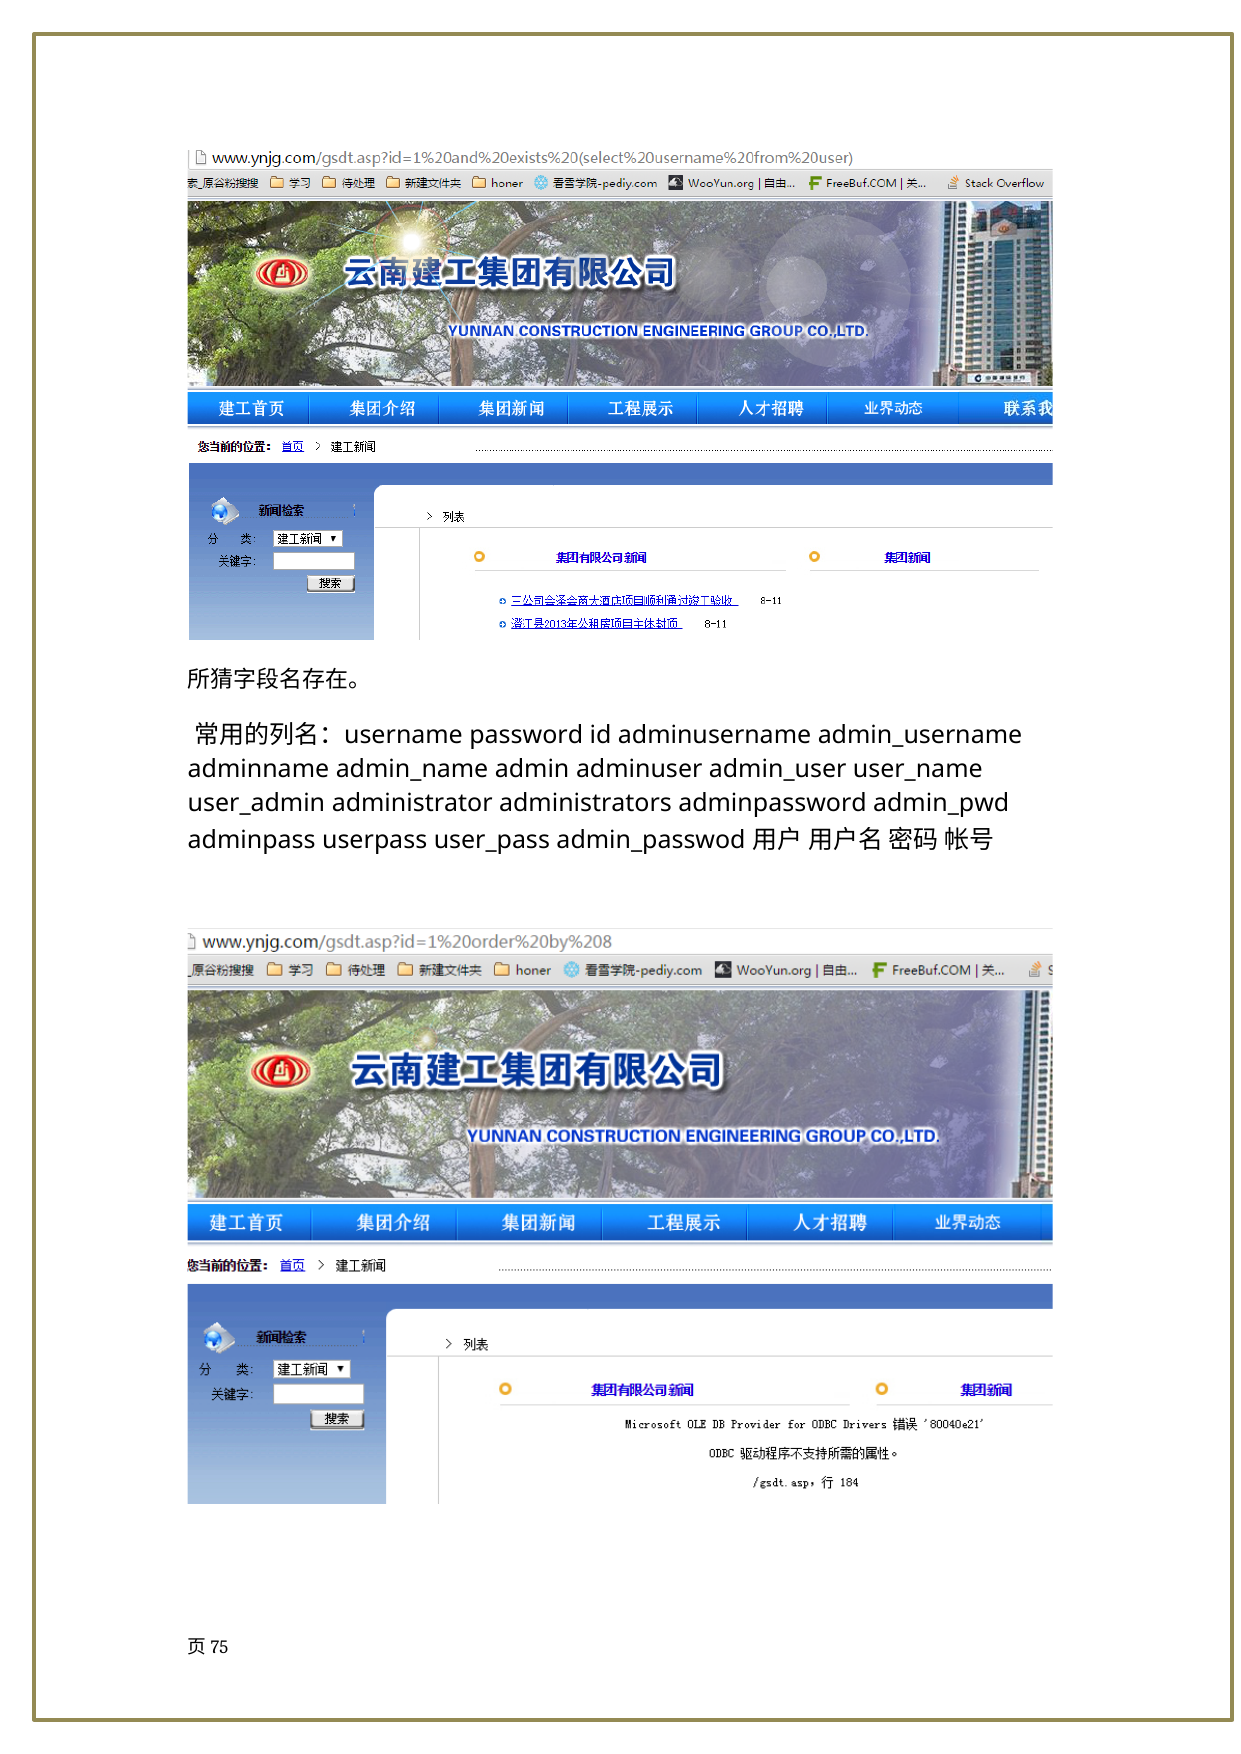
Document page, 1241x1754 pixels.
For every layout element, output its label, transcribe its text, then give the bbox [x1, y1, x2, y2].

picture [187, 150, 1053, 640]
text 常用的列名：username password id adminusername admin_username adminname admin_name admin adminuser admin_user user_name user_admin administrator administrators adminpassword admin_pwd adminpass userpass user_pass admin_passwod 用户 用户名 密码 帐号 [187, 715, 1053, 855]
picture [187, 928, 1053, 1504]
text 所猜字段名存在。 [187, 661, 1053, 694]
